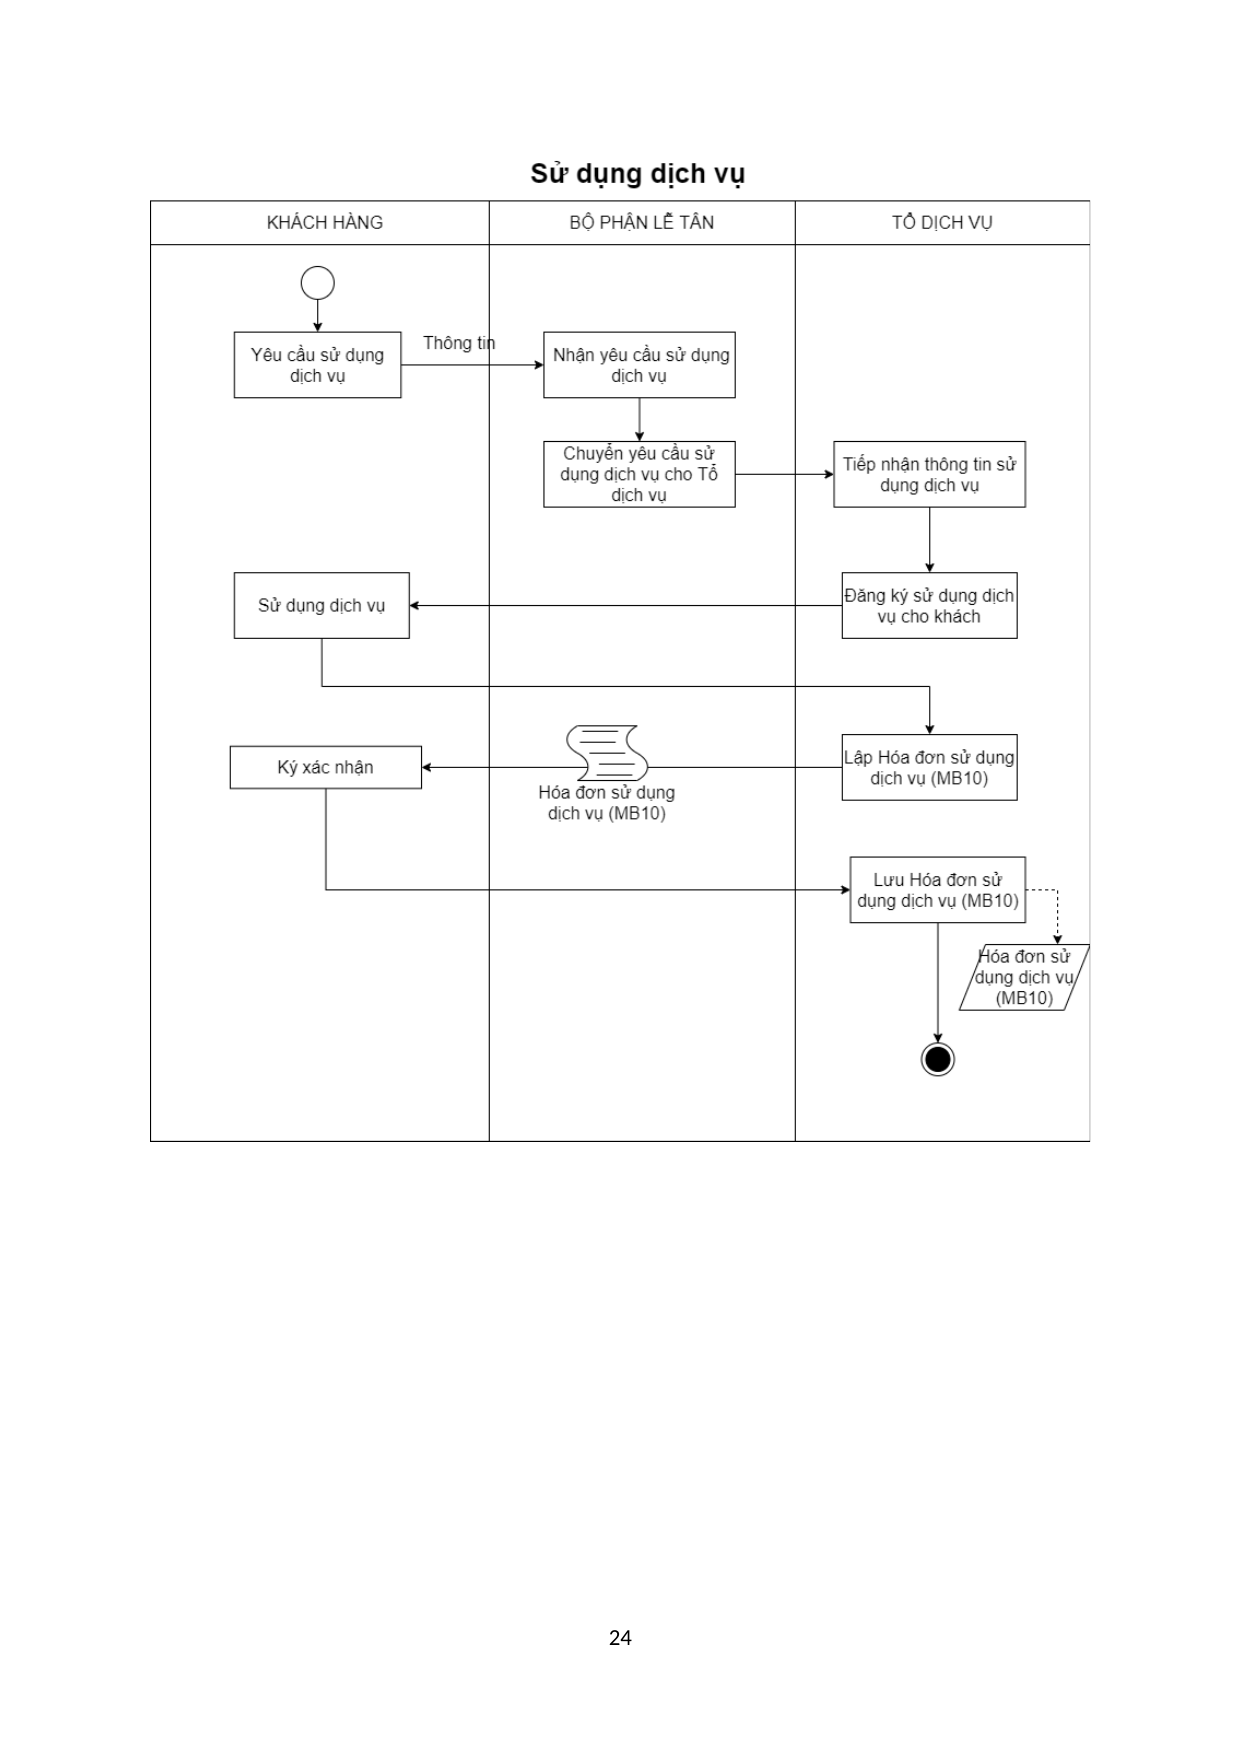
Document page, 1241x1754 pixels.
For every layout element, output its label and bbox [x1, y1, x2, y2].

picture [150, 150, 1091, 1142]
